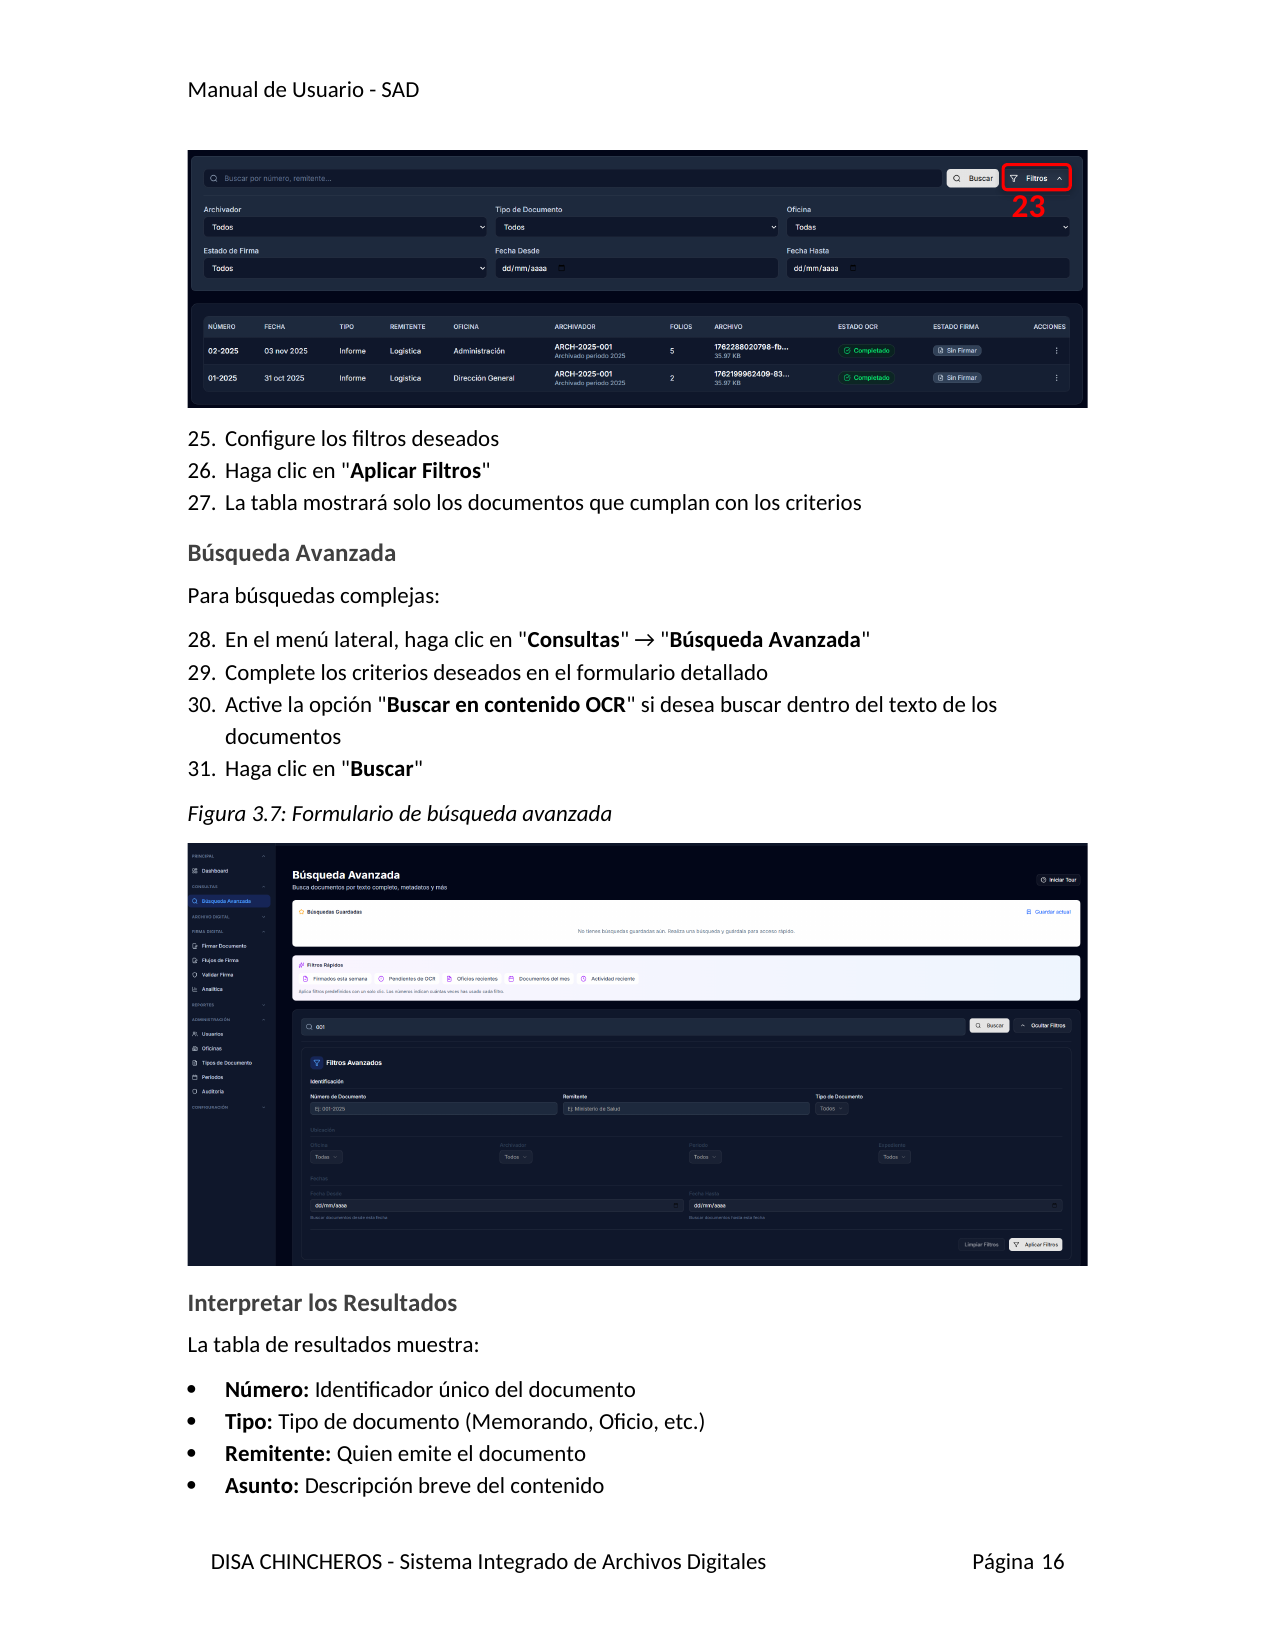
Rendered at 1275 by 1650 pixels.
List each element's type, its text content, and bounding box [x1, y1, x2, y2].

list Haga clic en "Buscar" [187, 754, 1087, 782]
list La tabla mostrará solo los documentos que cumplan con los criterios [187, 488, 1087, 517]
list Asunto: Descripción breve del contenido [187, 1471, 1087, 1499]
list En el menú lateral, haga clic en "Consultas" → "Búsqueda Avanzada" [187, 625, 1087, 653]
text La tabla de resultados muestra: [187, 1330, 1087, 1358]
list Tipo: Tipo de documento (Memorando, Oficio, etc.) [187, 1407, 1087, 1435]
text Para búsquedas complejas: [187, 581, 1087, 609]
list Configure los filtros deseados [187, 424, 1087, 452]
text Figura 3.7: Formulario de búsqueda avanzada [187, 799, 1087, 827]
list Complete los criterios deseados en el formulario detallado [187, 658, 1087, 686]
picture [187, 150, 1088, 408]
subtitle Interpretar los Resultados [187, 1287, 1087, 1317]
list Número: Identificador único del documento [187, 1375, 1087, 1403]
subtitle Búsqueda Avanzada [187, 537, 1087, 568]
list Haga clic en "Aplicar Filtros" [187, 456, 1087, 484]
list Active la opción "Buscar en contenido OCR" si desea buscar dentro del texto de los documentos [187, 690, 1087, 750]
list Remitente: Quien emite el documento [187, 1439, 1087, 1467]
picture [187, 843, 1088, 1266]
